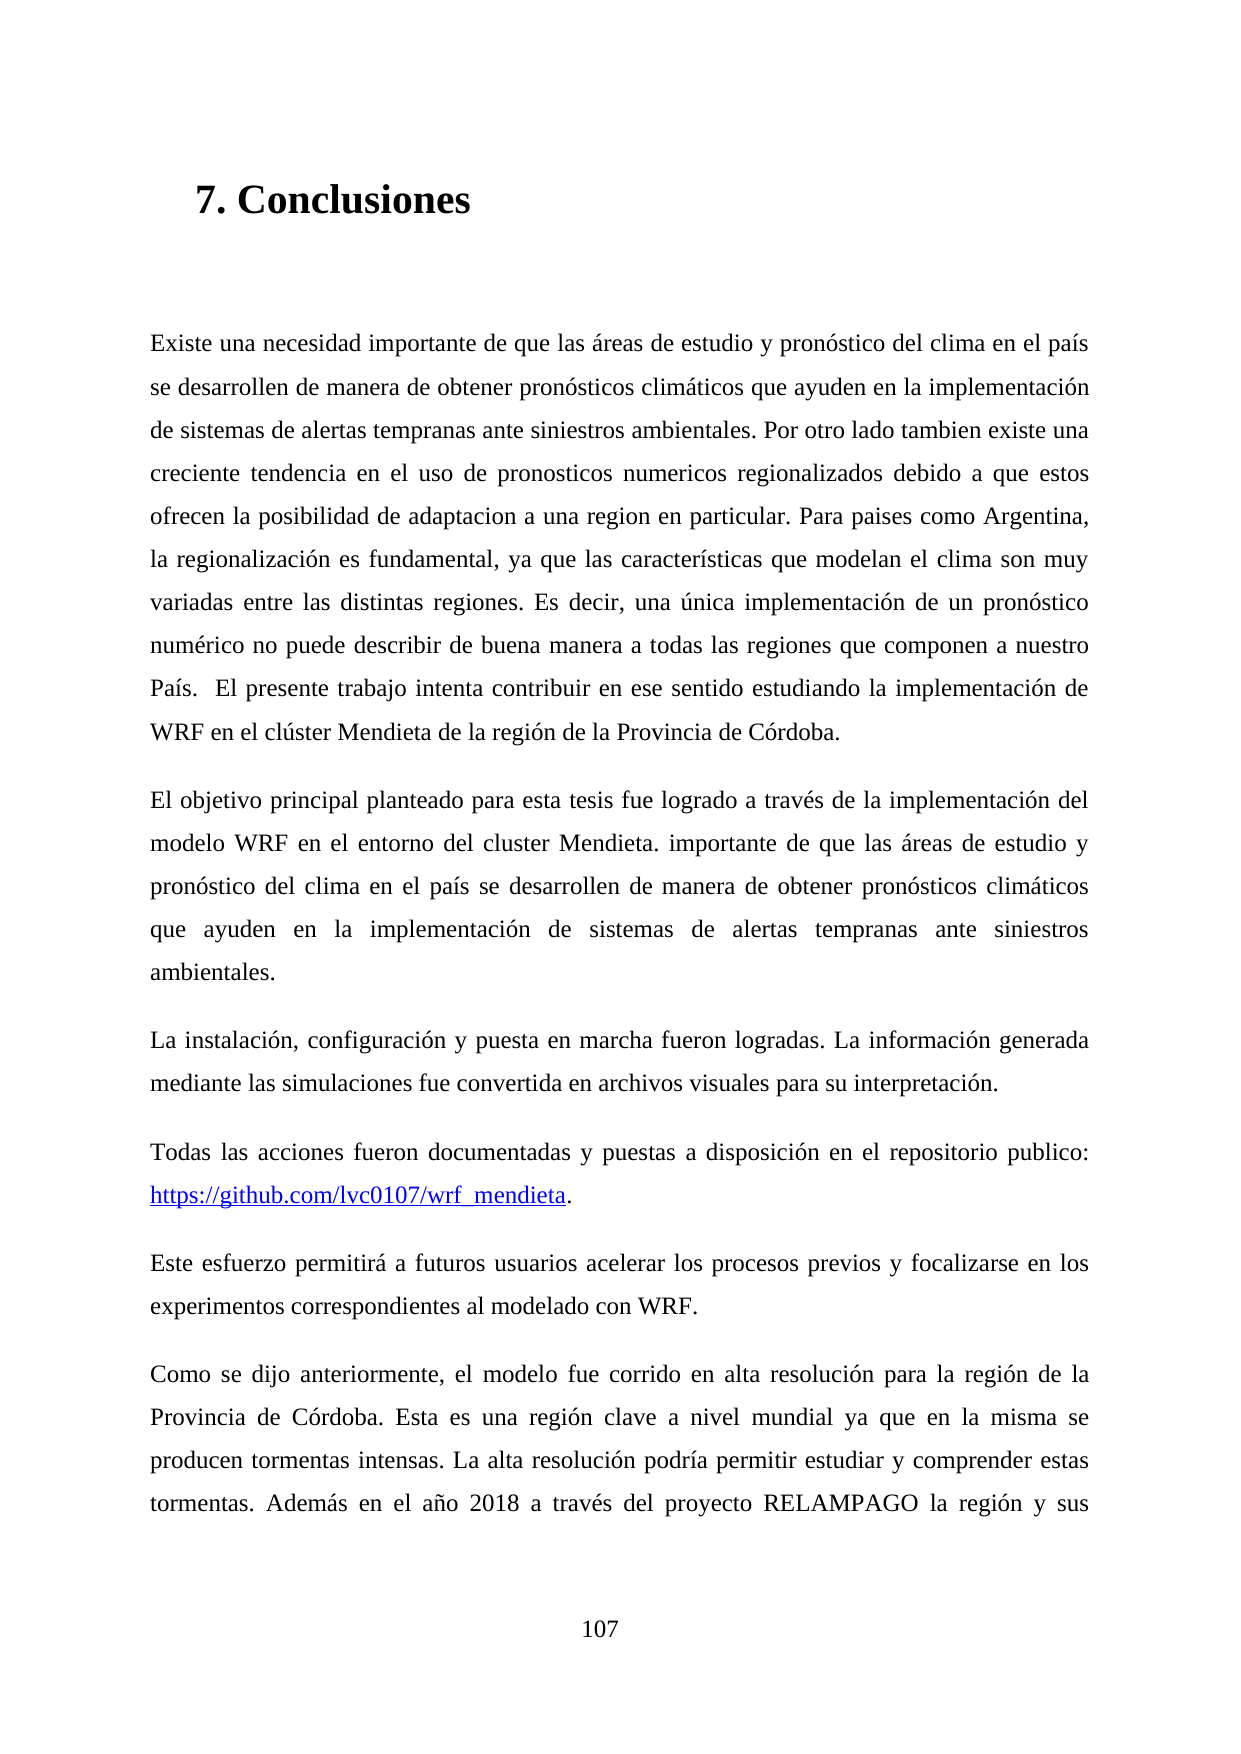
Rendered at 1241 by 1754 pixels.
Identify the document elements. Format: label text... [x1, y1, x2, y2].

text La instalación, configuración y puesta en marcha fueron logradas. La información generada mediante las simulaciones fue convertida en archivos visuales para su interpretación. [150, 1025, 1090, 1097]
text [150, 1359, 1090, 1517]
subtitle 7. Conclusiones [195, 175, 1090, 223]
text El objetivo principal planteado para esta tesis fue logrado a través de la implementación del modelo WRF en el entorno del cluster Mendieta. importante de que las áreas de estudio y pronóstico del clima en el país se desarrollen de manera de obtener pronósticos climáticos que ayuden en la implementación de sistemas de alertas tempranas ante siniestros ambientales. [150, 785, 1090, 986]
text Todas las acciones fueron documentadas y puestas a disposición en el repositorio publico: https://github.com/lvc0107/wrf_mendieta. [150, 1137, 1090, 1208]
text Existe una necesidad importante de que las áreas de estudio y pronóstico del clima en el país se desarrollen de manera de obtener pronósticos climáticos que ayuden en la implementación de sistemas de alertas tempranas ante siniestros ambientales. Por otro lado tambien existe una creciente tendencia en el uso de pronosticos numericos regionalizados debido a que estos ofrecen la posibilidad de adaptacion a una region en particular. Para paises como Argentina, la regionalización es fundamental, ya que las características que modelan el clima son muy variadas entre las distintas regiones. Es decir, una única implementación de un pronóstico numérico no puede describir de buena manera a todas las regiones que componen a nuestro País. El presente trabajo intenta contribuir en ese sentido estudiando la implementación de WRF en el clúster Mendieta de la región de la Provincia de Córdoba. [150, 328, 1090, 745]
text Este esfuerzo permitirá a futuros usuarios acelerar los procesos previos y focalizarse en los experimentos correspondientes al modelado con WRF. [150, 1248, 1090, 1320]
